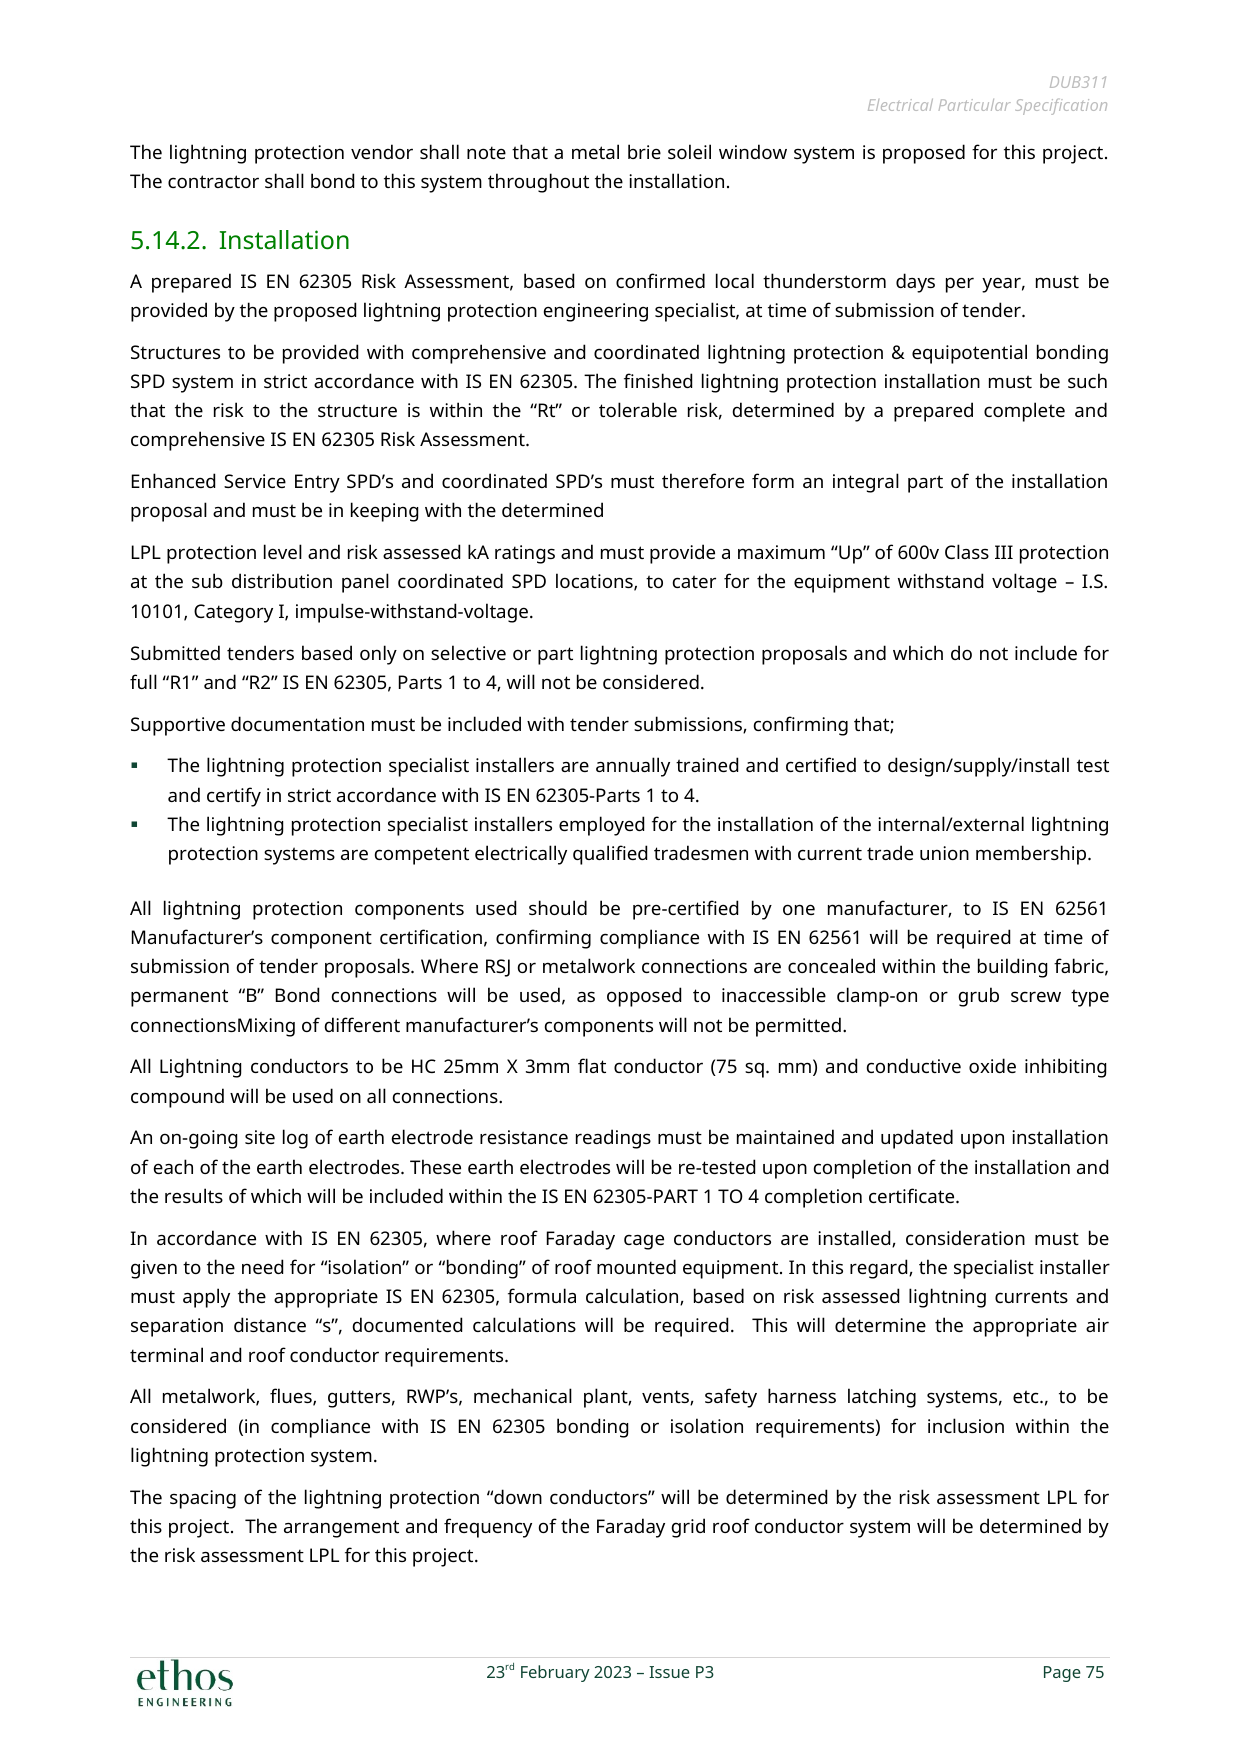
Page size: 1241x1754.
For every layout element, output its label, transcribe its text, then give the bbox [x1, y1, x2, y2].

text The lightning protection vendor shall note that a metal brie soleil window system is proposed for this project. The contractor shall bond to this system throughout the installation. [130, 139, 1110, 194]
text The lightning protection specialist installers employed for the installation of the internal/external lightning protection systems are competent electrically qualified tradesmen with current trade union membership. [130, 811, 1110, 866]
text In accordance with IS EN 62305, where roof Faraday cage conductors are installed, consideration must be given to the need for “isolation” or “bonding” of roof mounted equipment. In this regard, the specialist installer must apply the appropriate IS EN 62305, formula calculation, based on risk assessed lightning currents and separation distance “s”, documented calculations will be required. This will determine the appropriate air terminal and roof conductor requirements. [130, 1225, 1110, 1368]
text All metalwork, flues, gutters, RWP’s, mechanical plant, vents, safety harness latching systems, etc., to be considered (in compliance with IS EN 62305 bonding or isolation requirements) for inclusion within the lightning protection system. [130, 1384, 1110, 1468]
text The lightning protection specialist installers are annually trained and certified to design/supply/install test and certify in strict accordance with IS EN 62305-Parts 1 to 4. [130, 753, 1110, 807]
text Enhanced Service Entry SPD’s and coordinated SPD’s must therefore form an integral part of the installation proposal and must be in keeping with the determined [130, 468, 1110, 523]
text A prepared IS EN 62305 Risk Assessment, based on confirmed local thunderstorm days per year, must be provided by the proposed lightning protection engineering specialist, at time of submission of tender. [130, 268, 1110, 323]
picture [134, 1658, 234, 1707]
text An on-going site log of earth electrode resistance readings must be maintained and updated upon installation of each of the earth electrodes. These earth electrodes will be re-tested upon completion of the installation and the results of which will be included within the IS EN 62305-PART 1 TO 4 completion certificate. [130, 1125, 1110, 1209]
text Submitted tenders based only on selective or part lightning protection proposals and which do not include for full “R1” and “R2” IS EN 62305, Parts 1 to 4, will not be considered. [130, 640, 1110, 695]
text Structures to be provided with comprehensive and coordinated lightning protection & equipotential bonding SPD system in strict accordance with IS EN 62305. The finished lightning protection installation must be such that the risk to the structure is within the “Rt” or tolerable risk, determined by a prepared complete and comprehensive IS EN 62305 Risk Assessment. [130, 339, 1110, 452]
subtitle Installation [130, 222, 1110, 257]
text All Lightning conductors to be HC 25mm X 3mm flat conductor (75 sq. mm) and conductive oxide inhibiting compound will be used on all connections. [130, 1054, 1110, 1108]
text LPL protection level and risk assessed kA ratings and must provide a maximum “Up” of 600v Class III protection at the sub distribution panel coordinated SPD locations, to cater for the equipment withstand voltage – I.S. 10101, Category I, impulse-withstand-voltage. [130, 539, 1110, 624]
text The spacing of the lightning protection “down conductors” will be determined by the risk assessment LPL for this project. The arrangement and frequency of the Faraday grid roof conductor system will be determined by the risk assessment LPL for this project. [130, 1484, 1110, 1568]
text All lightning protection components used should be pre-certified by one manufacturer, to IS EN 62561 Manufacturer’s component certification, confirming compliance with IS EN 62561 will be required at time of submission of tender proposals. Where RSJ or metalwork connections are concealed within the building fabric, permanent “B” Bond connections will be used, as opposed to inaccessible clamp-on or grub screw type connectionsMixing of different manufacturer’s components will not be permitted. [130, 895, 1110, 1037]
text Supportive documentation must be included with tender submissions, confirming that; [130, 711, 1110, 736]
